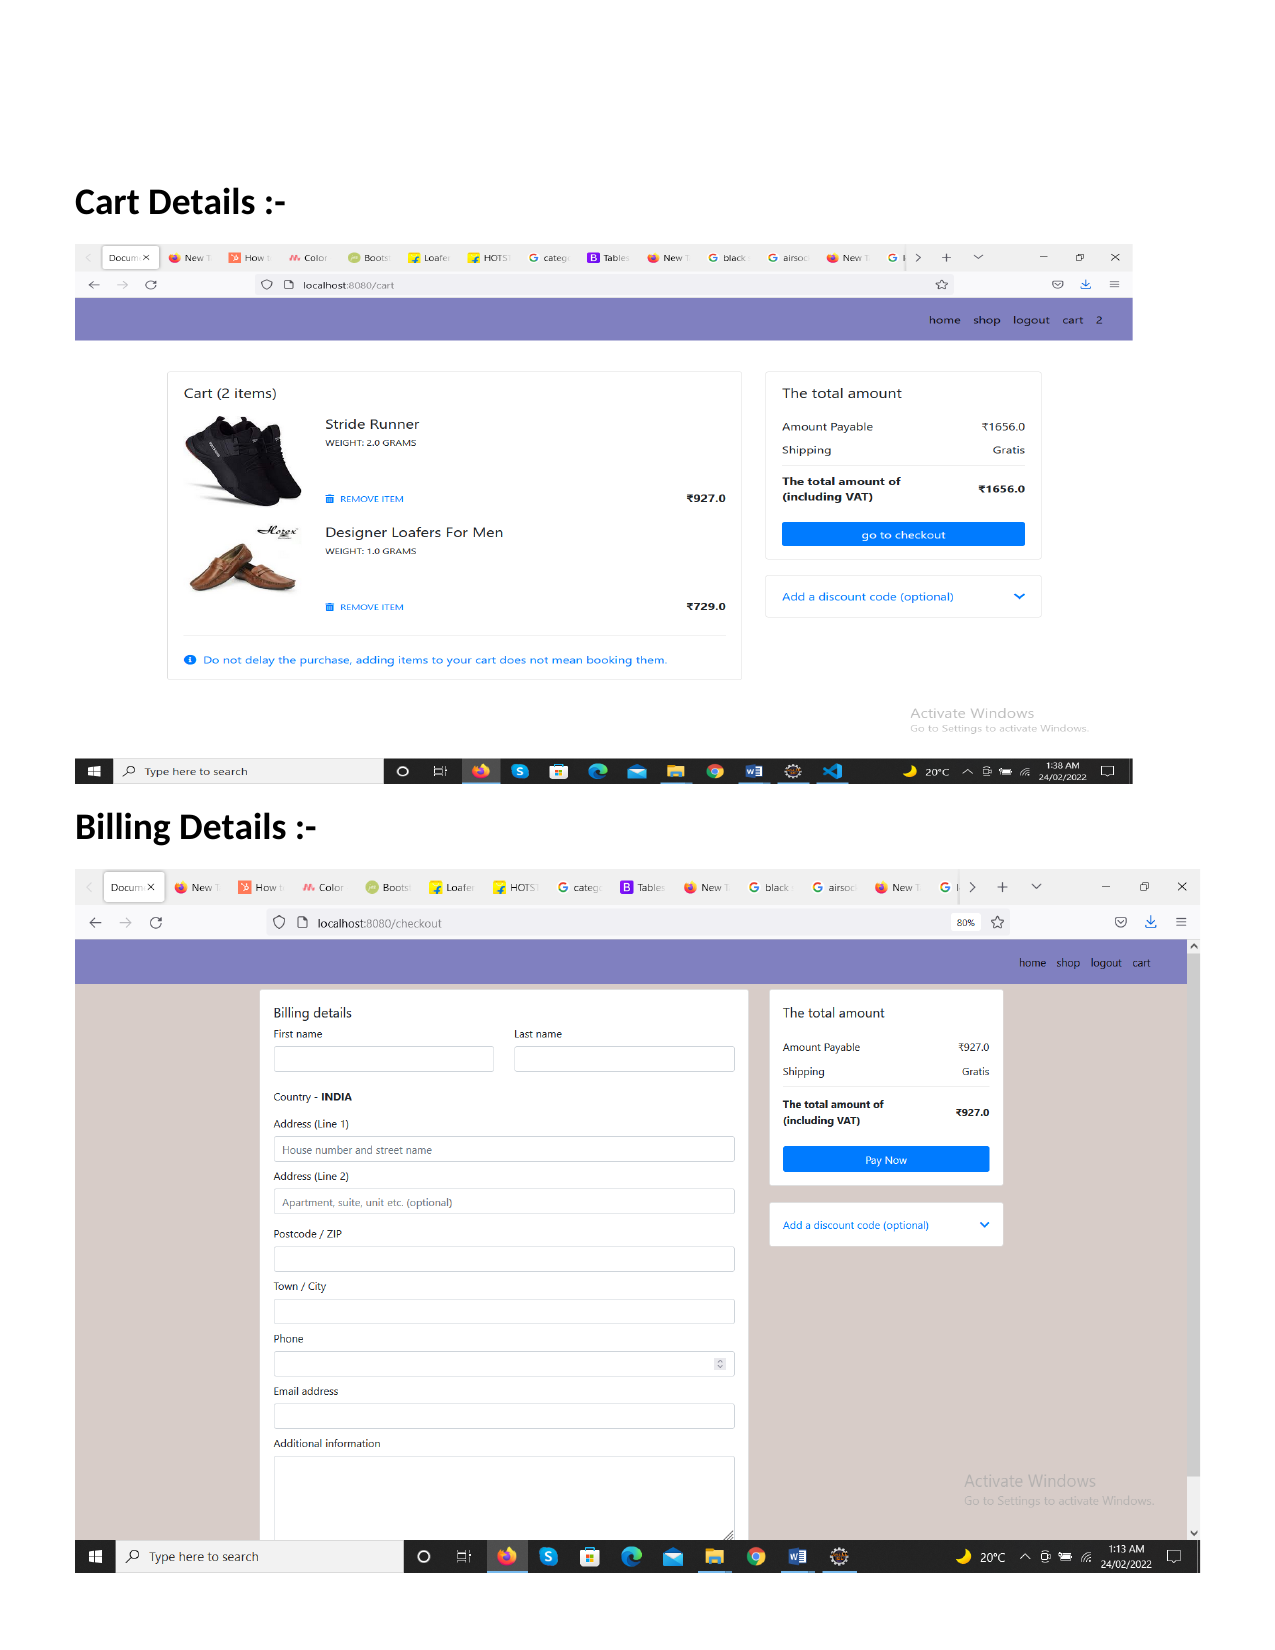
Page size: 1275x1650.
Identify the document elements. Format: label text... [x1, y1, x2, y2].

picture [75, 869, 1200, 1573]
text Billing Details :- [75, 803, 1200, 849]
picture [75, 244, 1133, 784]
text Cart Details :- [75, 178, 1200, 224]
